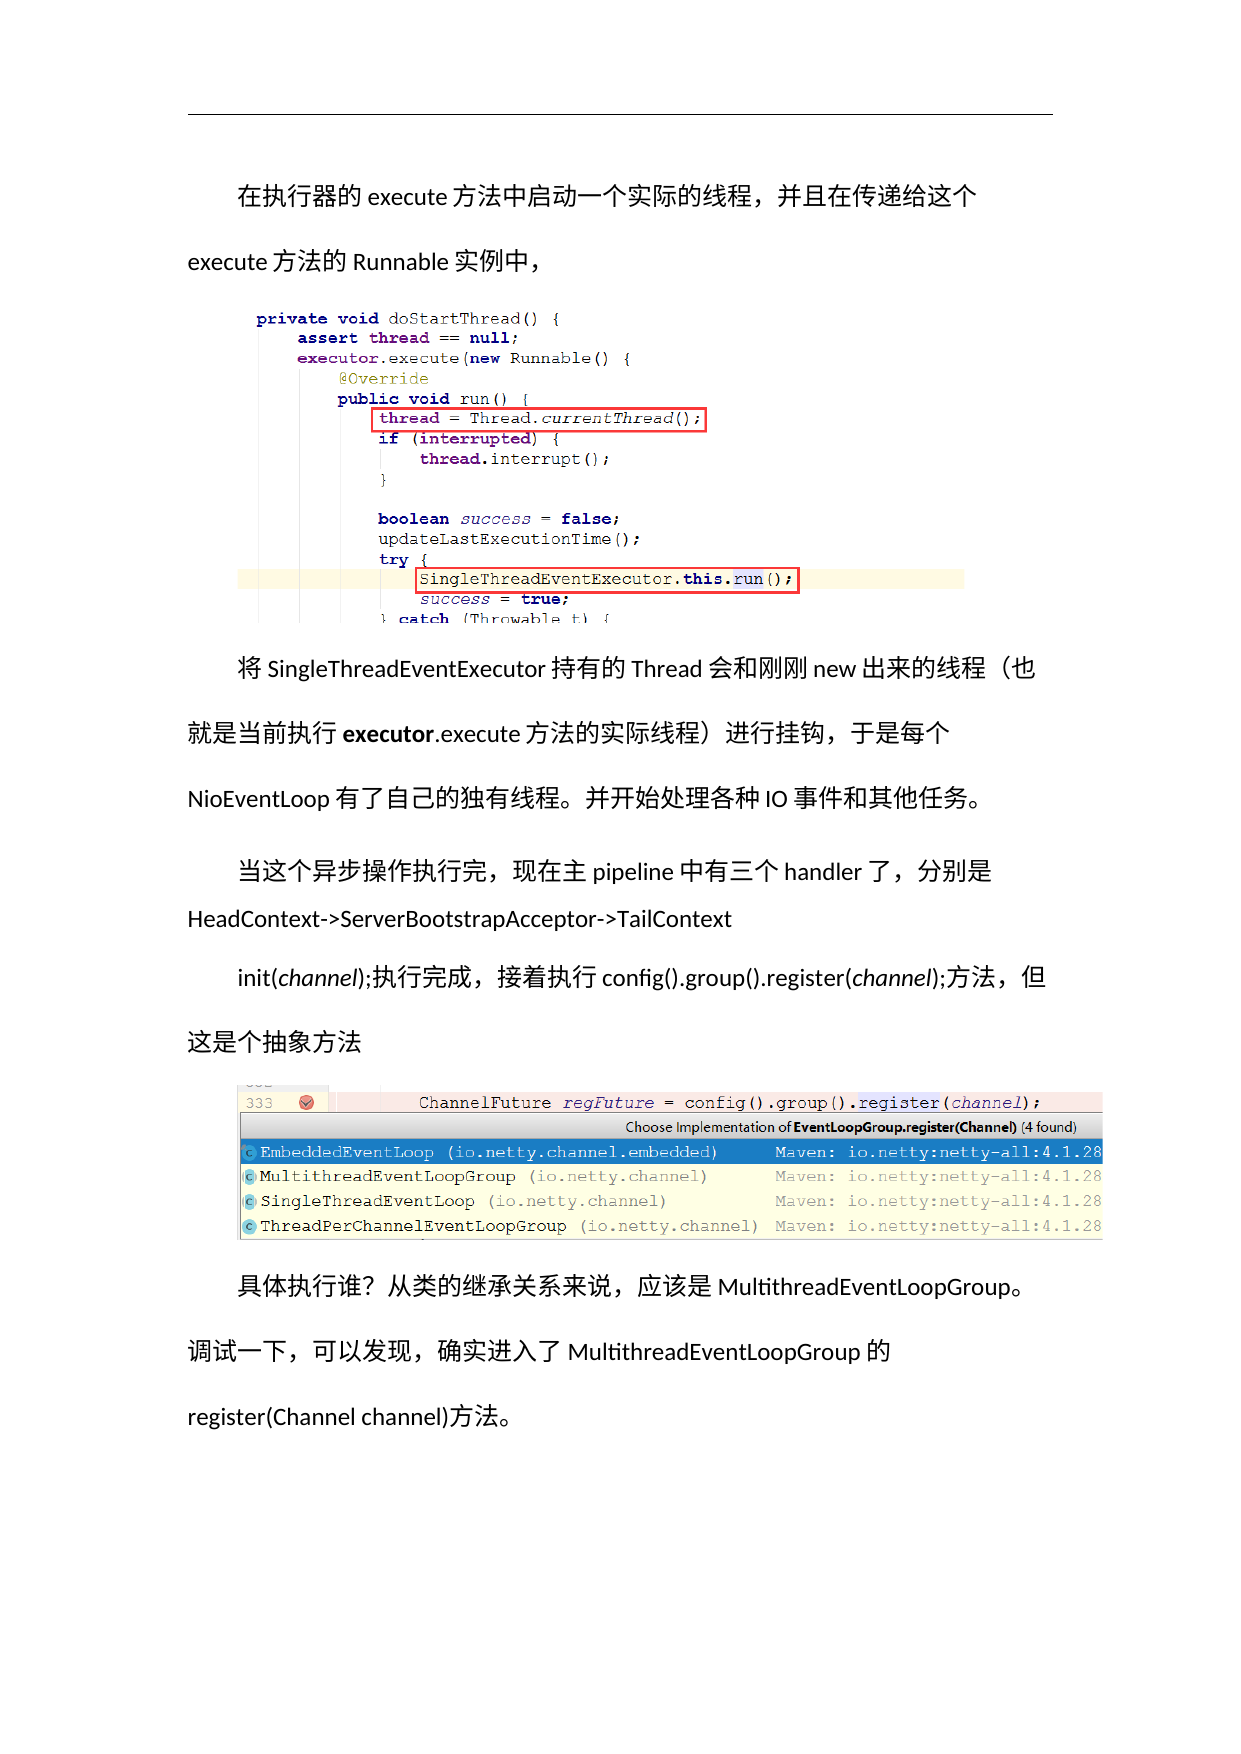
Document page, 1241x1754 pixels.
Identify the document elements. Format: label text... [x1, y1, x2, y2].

picture [237, 302, 965, 623]
text 具体执行谁？从类的继承关系来说，应该是MultithreadEventLoopGroup。调试一下，可以发现，确实进入了MultithreadEventLoopGroup的register(Channel channel)方法。 [187, 1252, 1053, 1447]
text 在执行器的execute方法中启动一个实际的线程，并且在传递给这个execute方法的Runnable实例中， [187, 162, 1053, 292]
text init(channel);执行完成，接着执行config().group().register(channel);方法，但这是个抽象方法 [187, 943, 1053, 1073]
text 当这个异步操作执行完，现在主pipeline中有三个handler了，分别是HeadContext->ServerBootstrapAcceptor->TailContext [187, 837, 1053, 934]
text 将SingleThreadEventExecutor持有的Thread会和刚刚new出来的线程（也就是当前执行executor.execute方法的实际线程）进行挂钩，于是每个NioEventLoop有了自己的独有线程。并开始处理各种IO事件和其他任务。 [187, 634, 1053, 829]
picture [237, 1085, 1103, 1240]
